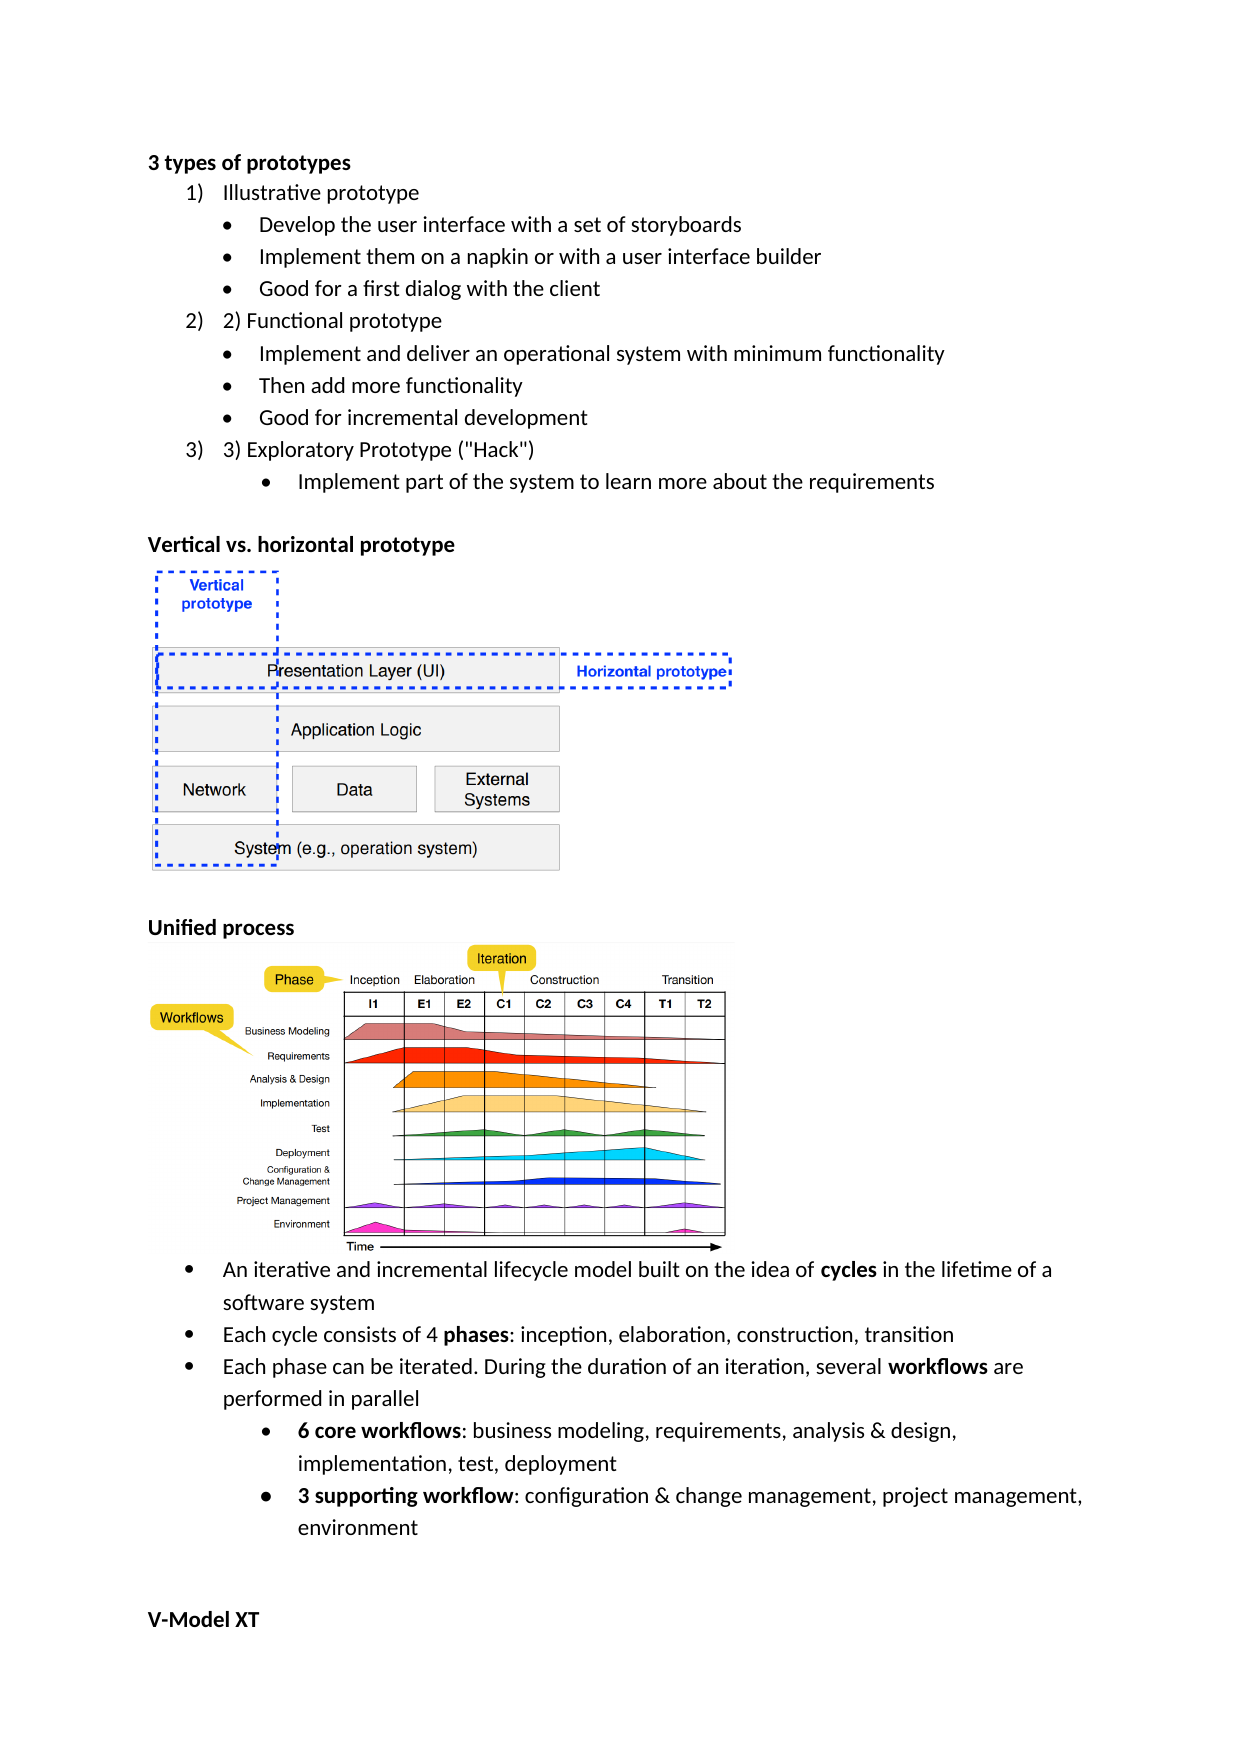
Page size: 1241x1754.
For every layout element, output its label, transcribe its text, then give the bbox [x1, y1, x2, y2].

list 6 core workflows: business modeling, requirements, analysis & design, implementation, test, deployment [260, 1416, 1093, 1477]
text 3 types of prototypes [148, 148, 1093, 176]
list Each cycle consists of 4 phases: inception, elaboration, construction, transition [185, 1320, 1093, 1348]
list Illustrative prototype [185, 178, 1093, 206]
picture [147, 560, 740, 881]
list 2) Functional prototype [185, 307, 1093, 334]
list An iterative and incremental lifecycle model built on the idea of cycles in the lifetime of a software system [185, 1256, 1093, 1316]
list Each phase can be iterated. During the duration of an iteration, several workflows are performed in parallel [185, 1352, 1093, 1412]
list Implement part of the system to learn more about the requirements [260, 467, 1093, 496]
text V-Model XT [148, 1606, 1093, 1634]
list Then add more functionality [221, 371, 1093, 399]
list Implement and deliver an operational system with minimum functionality [221, 339, 1093, 367]
list Implement them on a napkin or with a user interface builder [221, 242, 1093, 270]
list Develop the user interface with a set of storyboards [221, 210, 1093, 238]
text Vertical vs. horizontal prototype [148, 530, 1093, 558]
picture [147, 942, 735, 1254]
list 3) Exploratory Prototype ("Hack") [185, 435, 1093, 463]
list Good for incremental development [221, 403, 1093, 431]
list Good for a first dialog with the client [221, 274, 1093, 302]
list 3 supporting workflow: configuration & change management, project management, environment [260, 1481, 1093, 1541]
